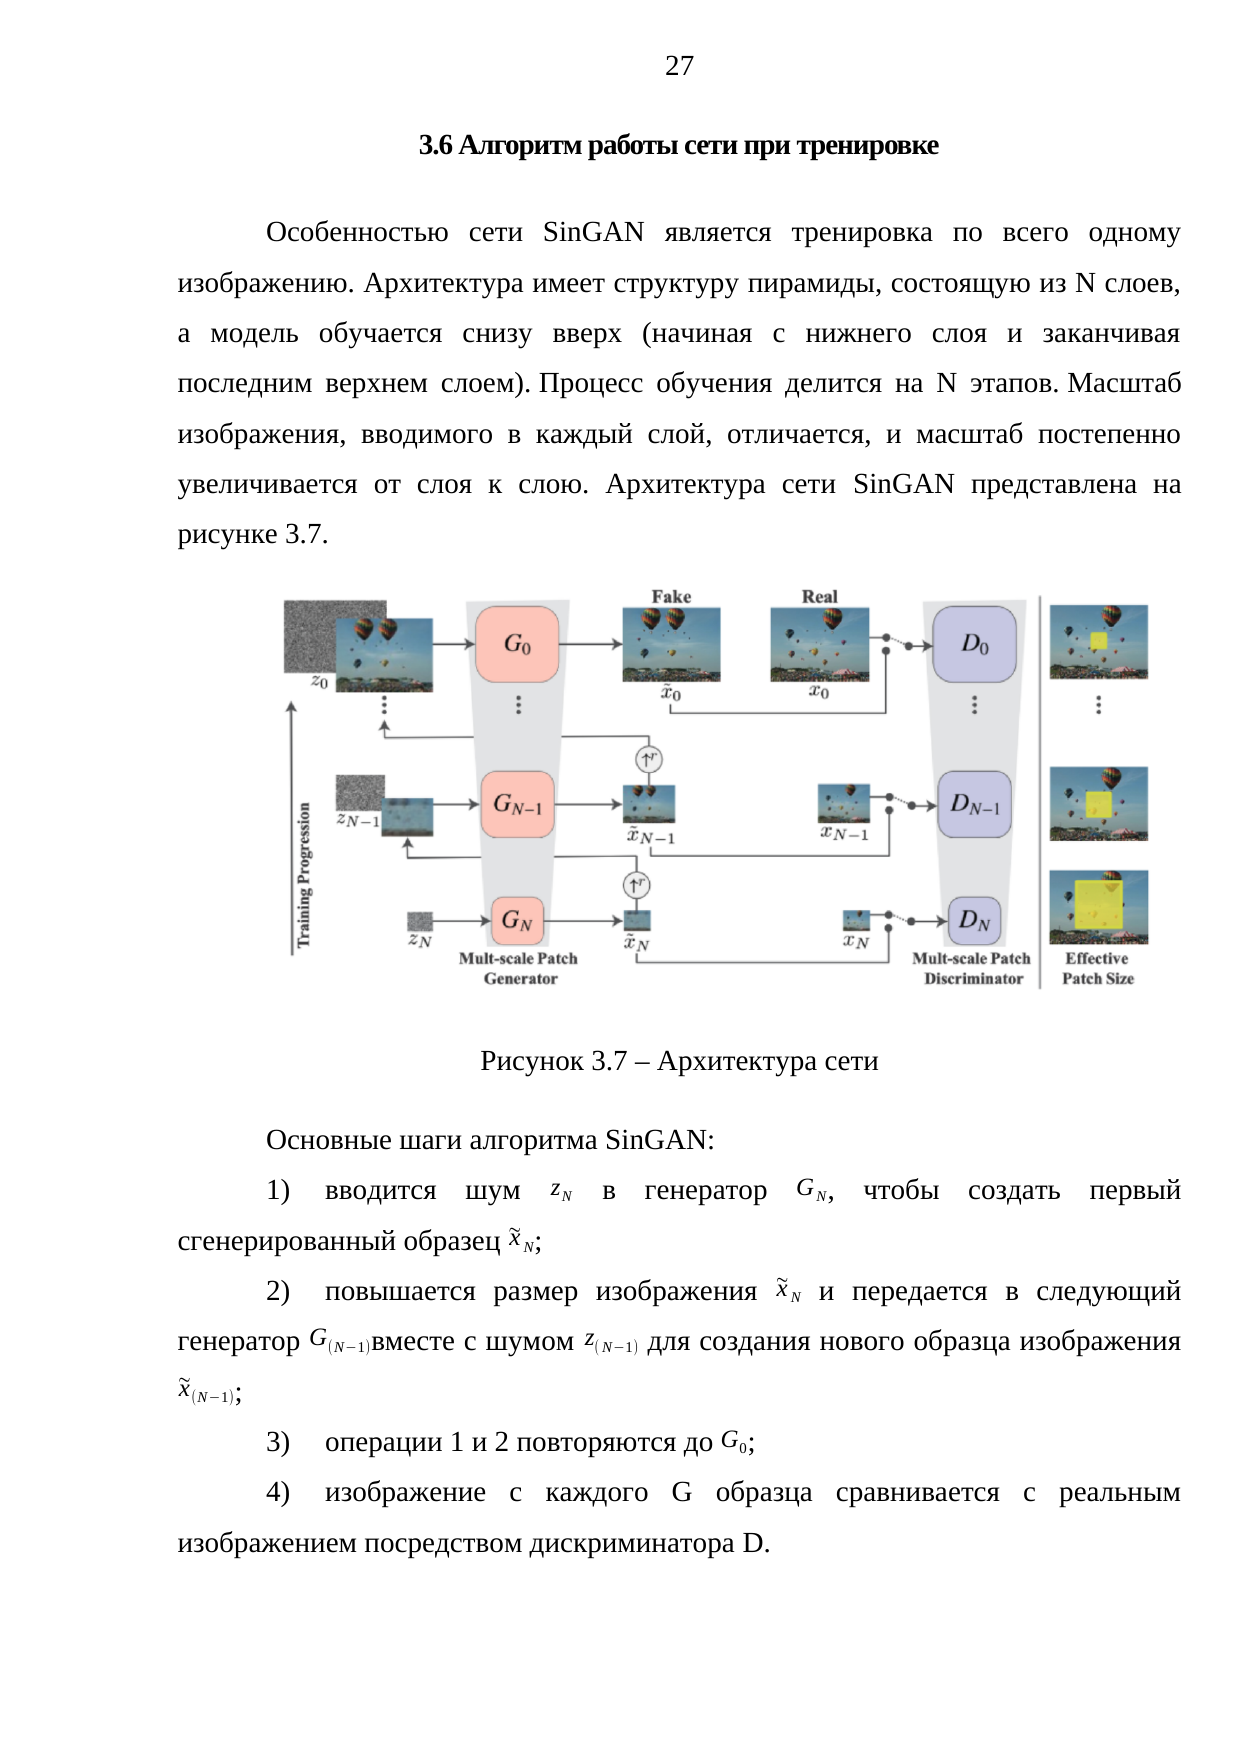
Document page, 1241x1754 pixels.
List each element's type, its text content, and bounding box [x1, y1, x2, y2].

list изображение с каждого G образца сравнивается с реальным изображением посредством дискриминатора D. [177, 1474, 1182, 1558]
list повышается размер изображения и передается в следующий генератор вместе с шумом для создания нового образца изображения ; [177, 1273, 1182, 1407]
list операции 1 и 2 повторяются до ; [177, 1424, 1182, 1458]
text Основные шаги алгоритма SinGAN: [177, 1122, 1182, 1156]
list вводится шум в генератор , чтобы создать первый сгенерированный образец ; [177, 1172, 1182, 1256]
text Особенностью cети SinGAN является тренировка по всего одному изображению. Архитектура имеет структуру пирамиды, состоящую из N слоев, а модель обучается снизу вверх (начиная с нижнего слоя и заканчивая последним верхнем слоем). Процесс обучения делится на N этапов. Масштаб изображения, вводимого в каждый слой, отличается, и масштаб постепенно увеличивается от слоя к слою. Архитектура сети SinGAN представлена на рисунке 3.7. [177, 214, 1182, 550]
picture [265, 579, 1183, 997]
text Рисунок 3.7 – Архитектура сети [177, 1043, 1182, 1076]
text 3.6 Алгоритм работы сети при тренировке [177, 127, 1182, 160]
